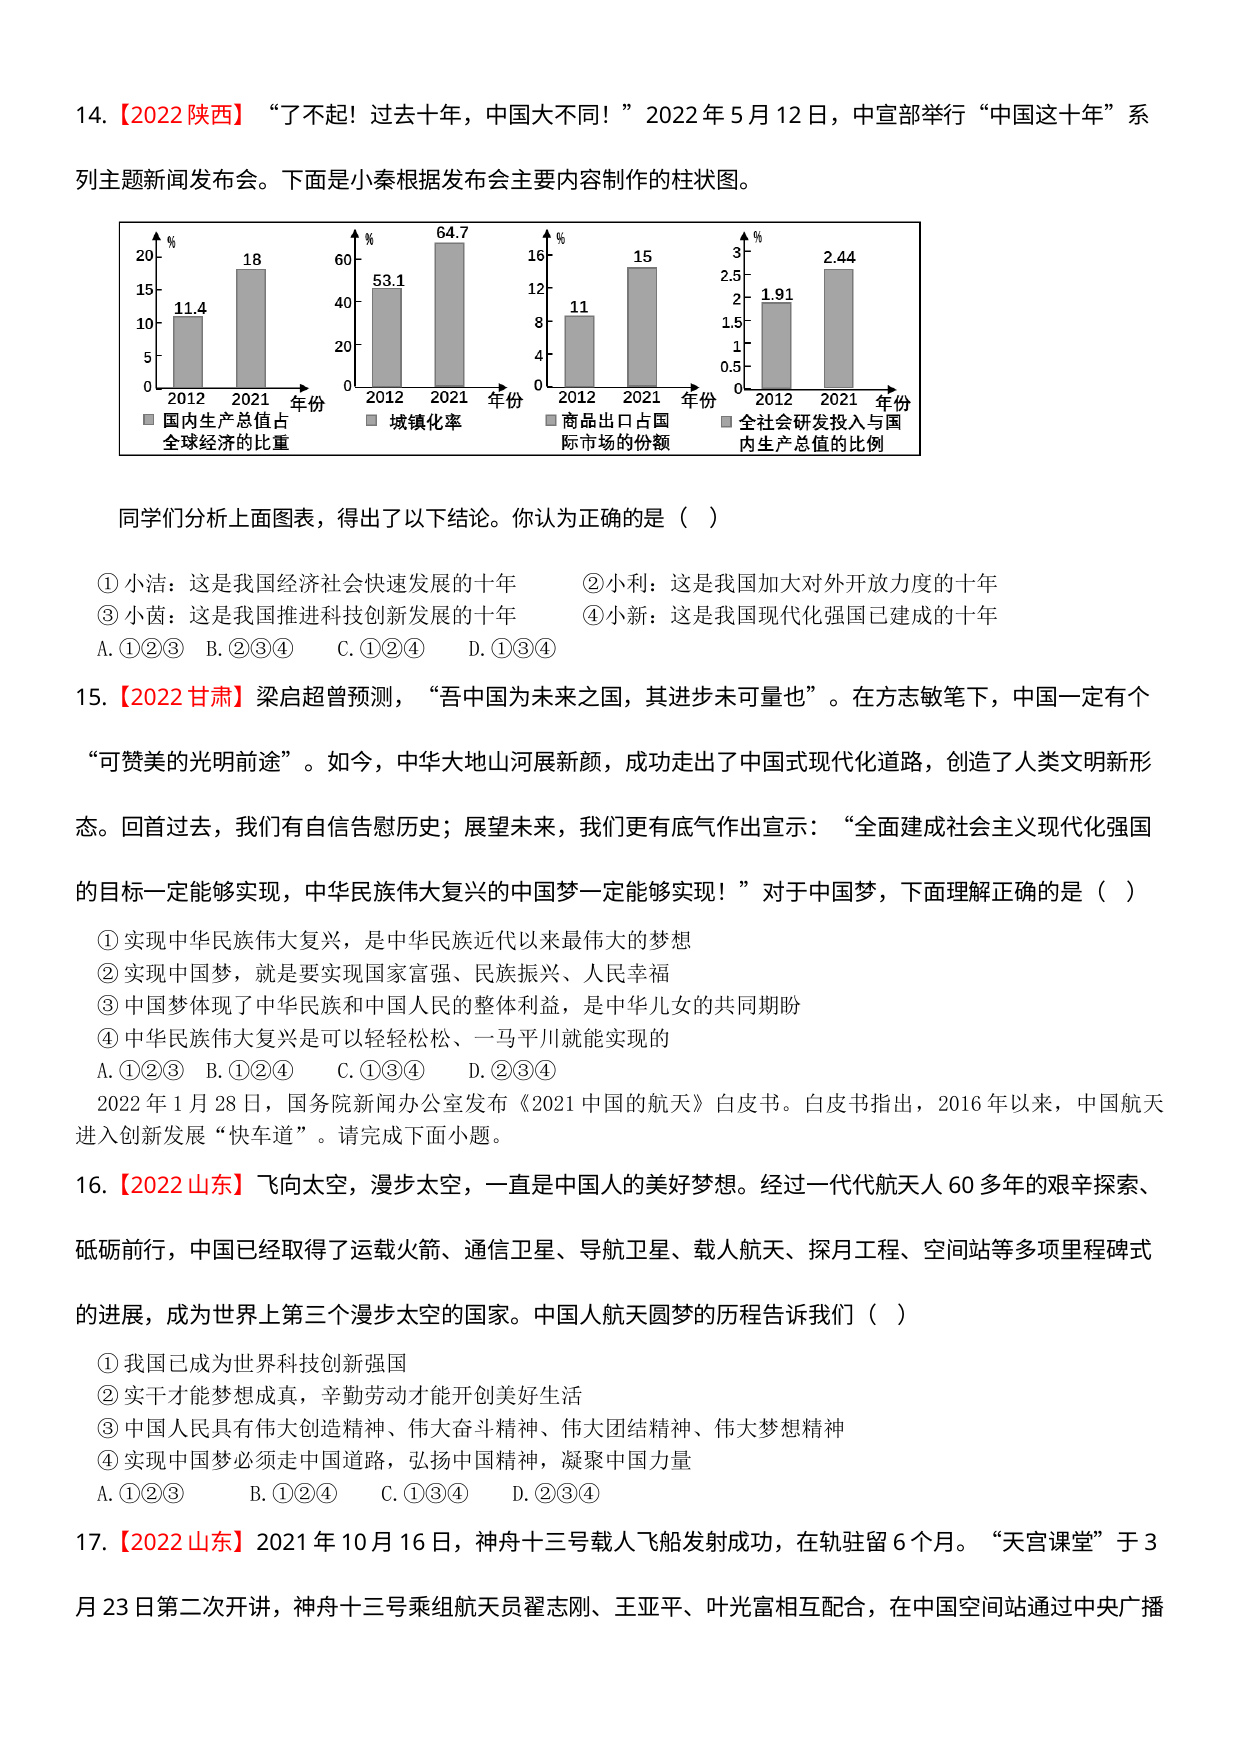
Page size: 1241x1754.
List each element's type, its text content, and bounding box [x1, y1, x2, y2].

text 2022年1月28日，国务院新闻办公室发布《2021中国的航天》白皮书。白皮书指出，2016年以来，中国航天进入创新发展“快车道”。请完成下面小题。 [75, 1086, 1165, 1151]
text A.①②③ B.①②④ C.①③④ D.②③④ [75, 1476, 1165, 1508]
text ④实现中国梦必须走中国道路，弘扬中国精神，凝聚中国力量 [75, 1443, 1165, 1476]
text ③中国人民具有伟大创造精神、伟大奋斗精神、伟大团结精神、伟大梦想精神 [75, 1411, 1165, 1443]
text ①小洁：这是我国经济社会快速发展的十年 ②小利：这是我国加大对外开放力度的十年 [75, 566, 1165, 598]
text ②实干才能梦想成真，辛勤劳动才能开创美好生活 [75, 1378, 1165, 1411]
text A.①②③ B.①②④ C.①③④ D.②③④ [75, 1053, 1165, 1086]
text ①我国已成为世界科技创新强国 [75, 1346, 1165, 1378]
text A.①②③ B.②③④ C.①②④ D.①③④ [75, 631, 1165, 663]
text ①实现中华民族伟大复兴，是中华民族近代以来最伟大的梦想 [75, 923, 1165, 956]
text 同学们分析上面图表，得出了以下结论。你认为正确的是（ ） [75, 484, 1165, 549]
text ②实现中国梦，就是要实现国家富强、民族振兴、人民幸福 [75, 956, 1165, 988]
text ④中华民族伟大复兴是可以轻轻松松、一马平川就能实现的 [75, 1021, 1165, 1053]
picture [118, 216, 927, 465]
text ③小茵：这是我国推进科技创新发展的十年 ④小新：这是我国现代化强国已建成的十年 [75, 598, 1165, 631]
text 15.【2022甘肃】梁启超曾预测，“吾中国为未来之国，其进步未可量也”。在方志敏笔下，中国一定有个“可赞美的光明前途”。如今，中华大地山河展新颜，成功走出了中国式现代化道路，创造了人类文明新形态。回首过去，我们有自信告慰历史；展望未来，我们更有底气作出宣示：“全面建成社会主义现代化强国的目标一定能够实现，中华民族伟大复兴的中国梦一定能够实现！”对于中国梦，下面理解正确的是（ ） [75, 663, 1165, 923]
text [75, 1508, 1165, 1638]
text 16.【2022山东】飞向太空，漫步太空，一直是中国人的美好梦想。经过一代代航天人60多年的艰辛探索、砥砺前行，中国已经取得了运载火箭、通信卫星、导航卫星、载人航天、探月工程、空间站等多项里程碑式的进展，成为世界上第三个漫步太空的国家。中国人航天圆梦的历程告诉我们（ ） [75, 1151, 1165, 1346]
text 14.【2022陕西】“了不起！过去十年，中国大不同！”2022年5月12日，中宣部举行“中国这十年”系列主题新闻发布会。下面是小秦根据发布会主要内容制作的柱状图。 [75, 81, 1165, 211]
text ③中国梦体现了中华民族和中国人民的整体利益，是中华儿女的共同期盼 [75, 988, 1165, 1021]
